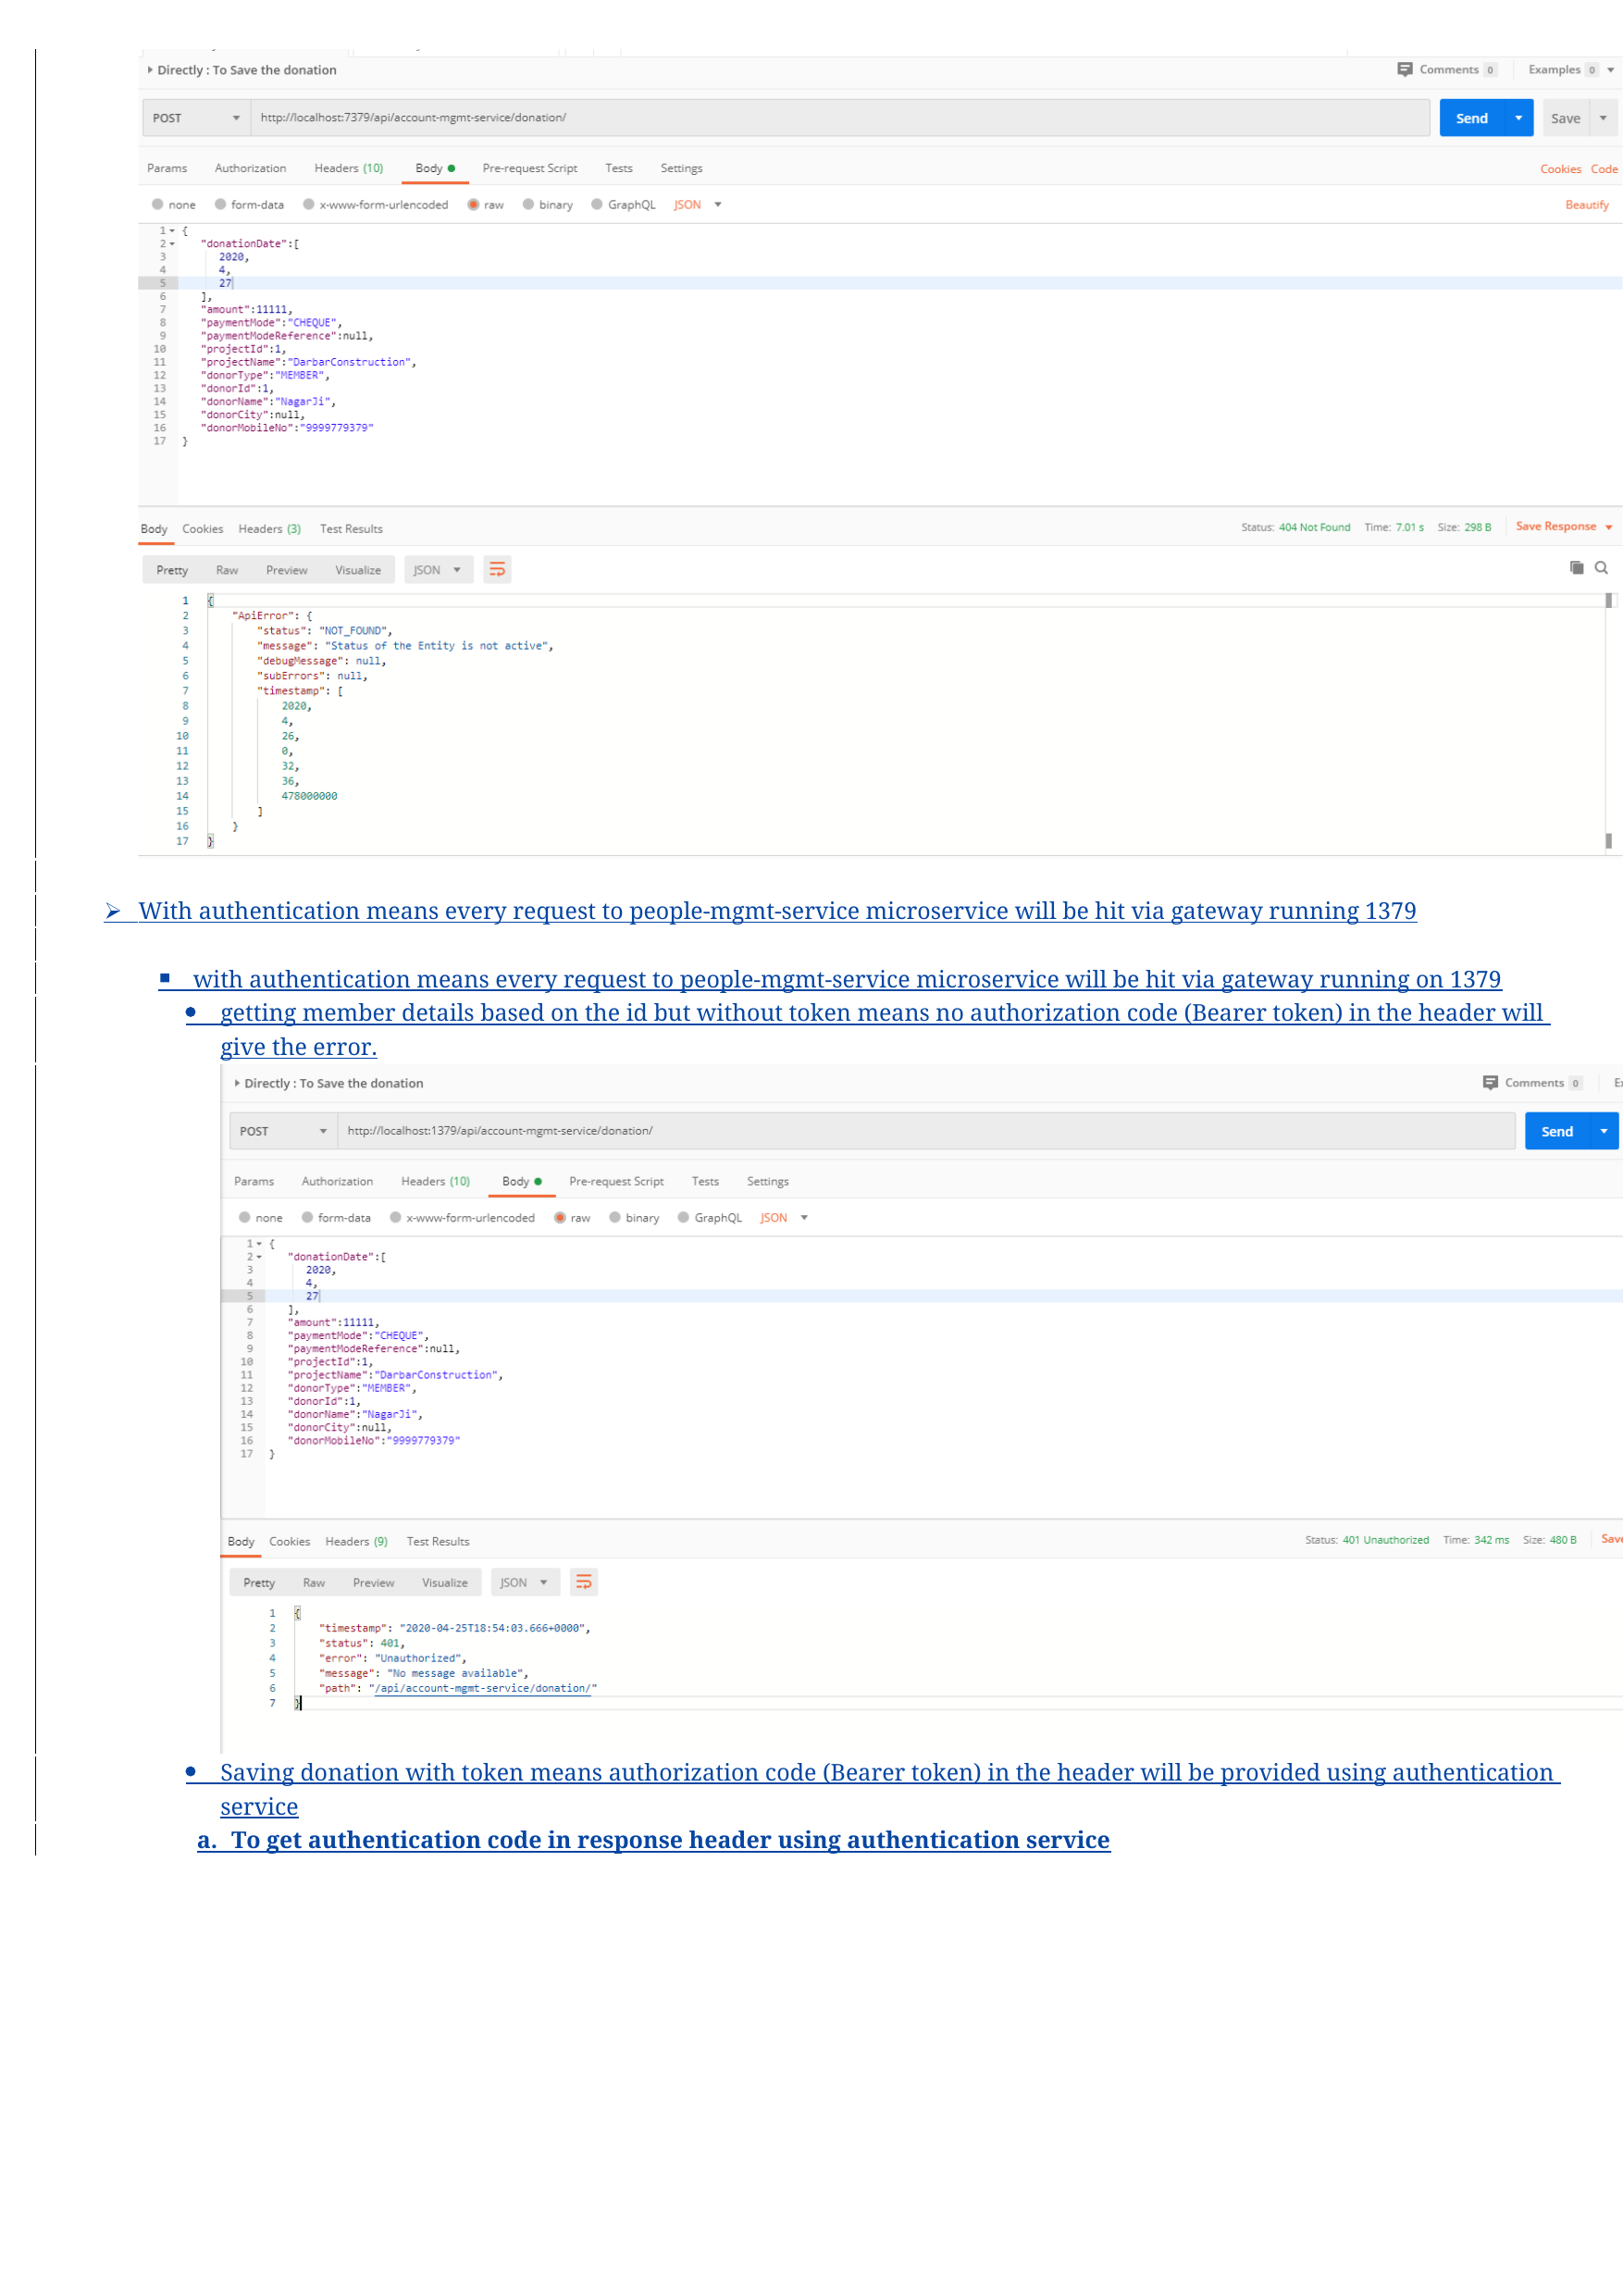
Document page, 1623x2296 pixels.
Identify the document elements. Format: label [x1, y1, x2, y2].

picture [220, 1064, 1623, 1754]
picture [138, 49, 1623, 859]
